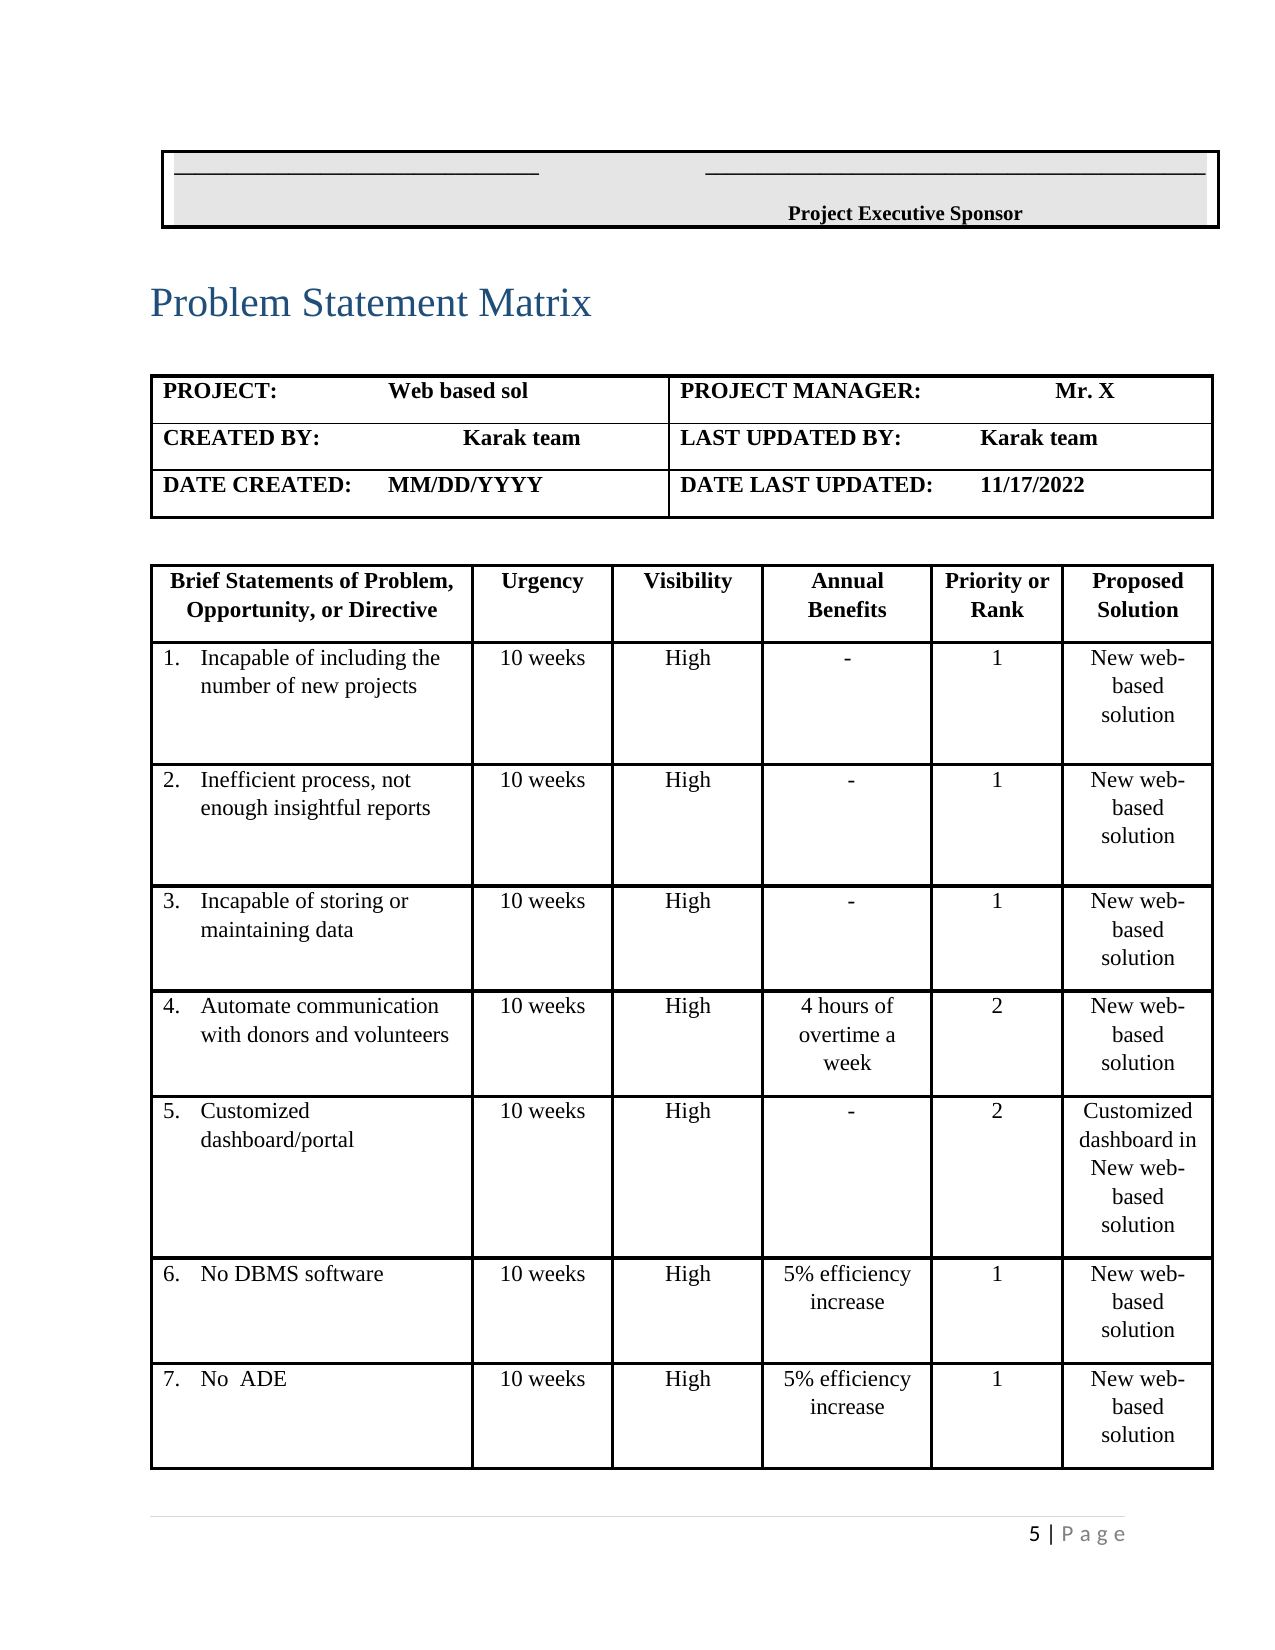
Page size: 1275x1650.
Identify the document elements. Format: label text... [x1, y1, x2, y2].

table_cell High [614, 1260, 761, 1362]
table_cell New web-based solution [1064, 766, 1211, 884]
table_header Proposed Solution [1064, 567, 1211, 641]
table_cell 2 [933, 993, 1061, 1094]
table_header Brief Statements of Problem, Opportunity, or Directive [153, 567, 471, 641]
table_header PROJECT: Web based sol [153, 378, 668, 422]
table_cell [764, 766, 930, 884]
table_cell New web-based solution [1064, 1260, 1211, 1362]
table_header Priority or Rank [933, 567, 1061, 641]
table_cell Customized dashboard/portal [153, 1098, 471, 1256]
table_cell [764, 1098, 930, 1256]
table_cell 1 [933, 766, 1061, 884]
table_cell No DBMS software [153, 1260, 471, 1362]
table_cell Customized dashboard in New web-based solution [1064, 1098, 1211, 1256]
table_cell 10 weeks [474, 766, 611, 884]
table_cell CREATED BY: Karak team [153, 424, 668, 469]
table_cell 10 weeks [474, 1260, 611, 1362]
table_cell Inefficient process, not enough insightful reports [153, 766, 471, 884]
table_cell New web-based solution [1064, 644, 1211, 762]
table_cell Incapable of including the number of new projects [153, 644, 471, 762]
table_cell Automate communication with donors and volunteers [153, 993, 471, 1094]
table_cell 1 [933, 1365, 1061, 1467]
table_cell 1 [933, 1260, 1061, 1362]
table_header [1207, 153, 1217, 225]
table_cell High [614, 644, 761, 762]
table_cell High [614, 766, 761, 884]
table_header Visibility [614, 567, 761, 641]
table_cell [764, 888, 930, 989]
table_cell New web-based solution [1064, 1365, 1211, 1467]
table_cell New web-based solution [1064, 993, 1211, 1094]
table_header Annual Benefits [764, 567, 930, 641]
table_header Urgency [474, 567, 611, 641]
table_cell 10 weeks [474, 1365, 611, 1467]
table_cell 1 [933, 644, 1061, 762]
table_cell 1 [933, 888, 1061, 989]
table_header PROJECT MANAGER: Mr. X [670, 378, 1211, 422]
table_cell 10 weeks [474, 888, 611, 989]
table_cell 10 weeks [474, 993, 611, 1094]
table_cell New web-based solution [1064, 888, 1211, 989]
table_cell Incapable of storing or maintaining data [153, 888, 471, 989]
table_cell DATE CREATED: MM/DD/YYYY [153, 471, 668, 516]
table_cell 4 hours of overtime a week [764, 993, 930, 1094]
table_cell High [614, 993, 761, 1094]
table_cell No ADE [153, 1365, 471, 1467]
table_cell - [764, 644, 930, 762]
table_cell LAST UPDATED BY: Karak team [670, 424, 1211, 469]
table_cell 2 [933, 1098, 1061, 1256]
table_cell 5% efficiency increase [764, 1260, 930, 1362]
table_cell DATE LAST UPDATED: 11/17/2022 [670, 471, 1211, 516]
table_cell 10 weeks [474, 644, 611, 762]
table_cell High [614, 1098, 761, 1256]
subtitle Problem Statement Matrix [150, 277, 1125, 325]
table_cell High [614, 888, 761, 989]
table_cell 10 weeks [474, 1098, 611, 1256]
table_cell 5% efficiency increase [764, 1365, 930, 1467]
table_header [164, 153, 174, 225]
table_cell High [614, 1365, 761, 1467]
